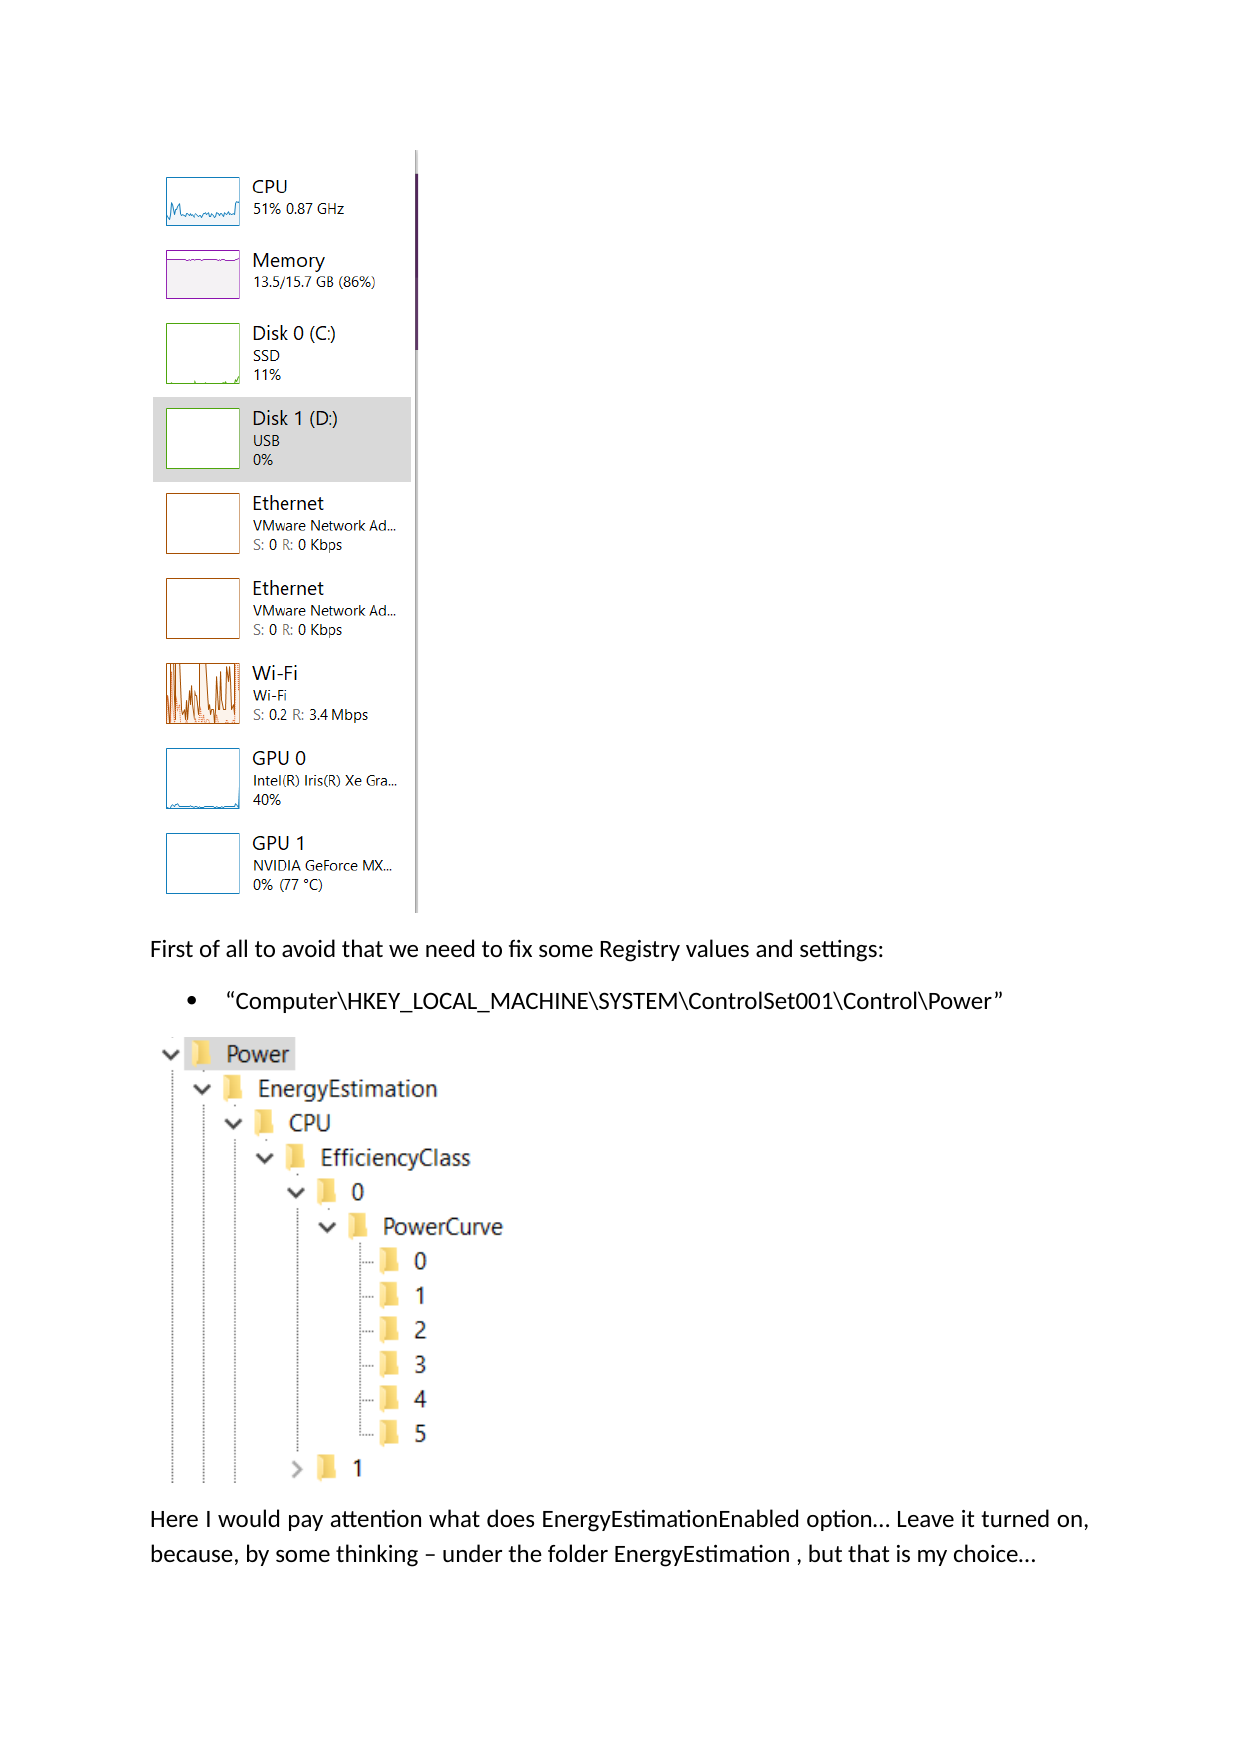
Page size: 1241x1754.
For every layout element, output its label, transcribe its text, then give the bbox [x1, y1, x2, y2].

picture [150, 150, 419, 913]
text First of all to avoid that we need to fix some Registry values and settings: [150, 934, 1090, 964]
text Here I would pay attention what does EnergyEstimationEnabled option… Leave it turned on, because, by some thinking – under the folder EnergyEstimation , but that is my choice… [150, 1503, 1090, 1569]
picture [150, 1037, 699, 1483]
list “Computer\HKEY_LOCAL_MACHINE\SYSTEM\ControlSet001\Control\Power” [187, 985, 1090, 1016]
